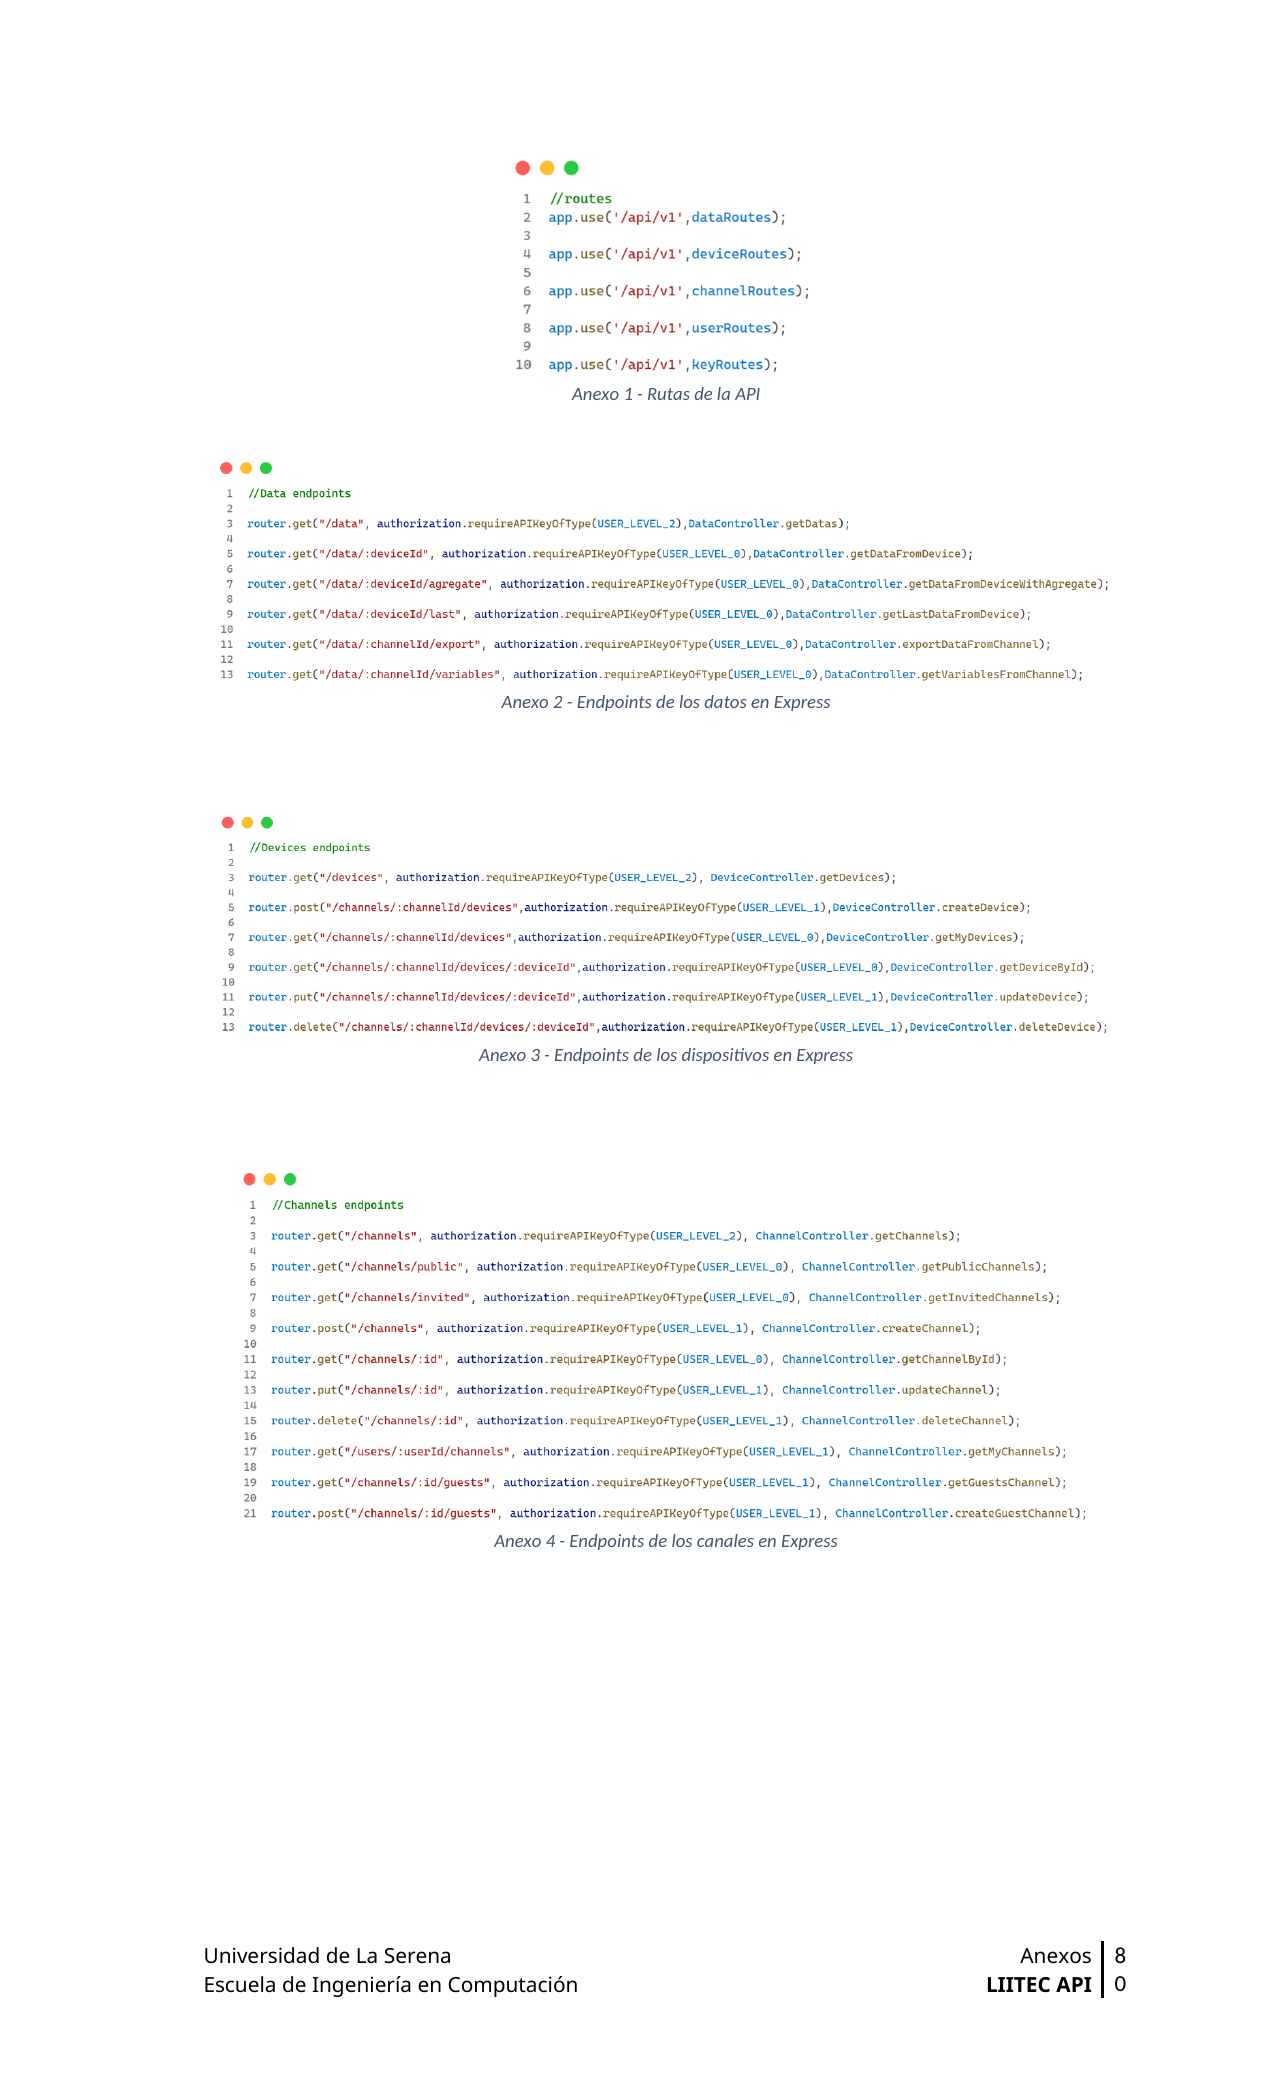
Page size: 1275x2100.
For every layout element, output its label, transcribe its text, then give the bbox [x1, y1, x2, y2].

text Anexo 1 - Rutas de la API [207, 382, 1127, 405]
text Anexo 4 - Endpoints de los canales en Express [207, 1529, 1127, 1552]
text Anexo 3 - Endpoints de los dispositivos en Express [207, 1043, 1127, 1066]
picture [212, 453, 1123, 691]
picture [212, 808, 1122, 1044]
text Anexo 2 - Endpoints de los datos en Express [207, 690, 1127, 713]
picture [231, 1161, 1103, 1530]
picture [505, 147, 829, 382]
